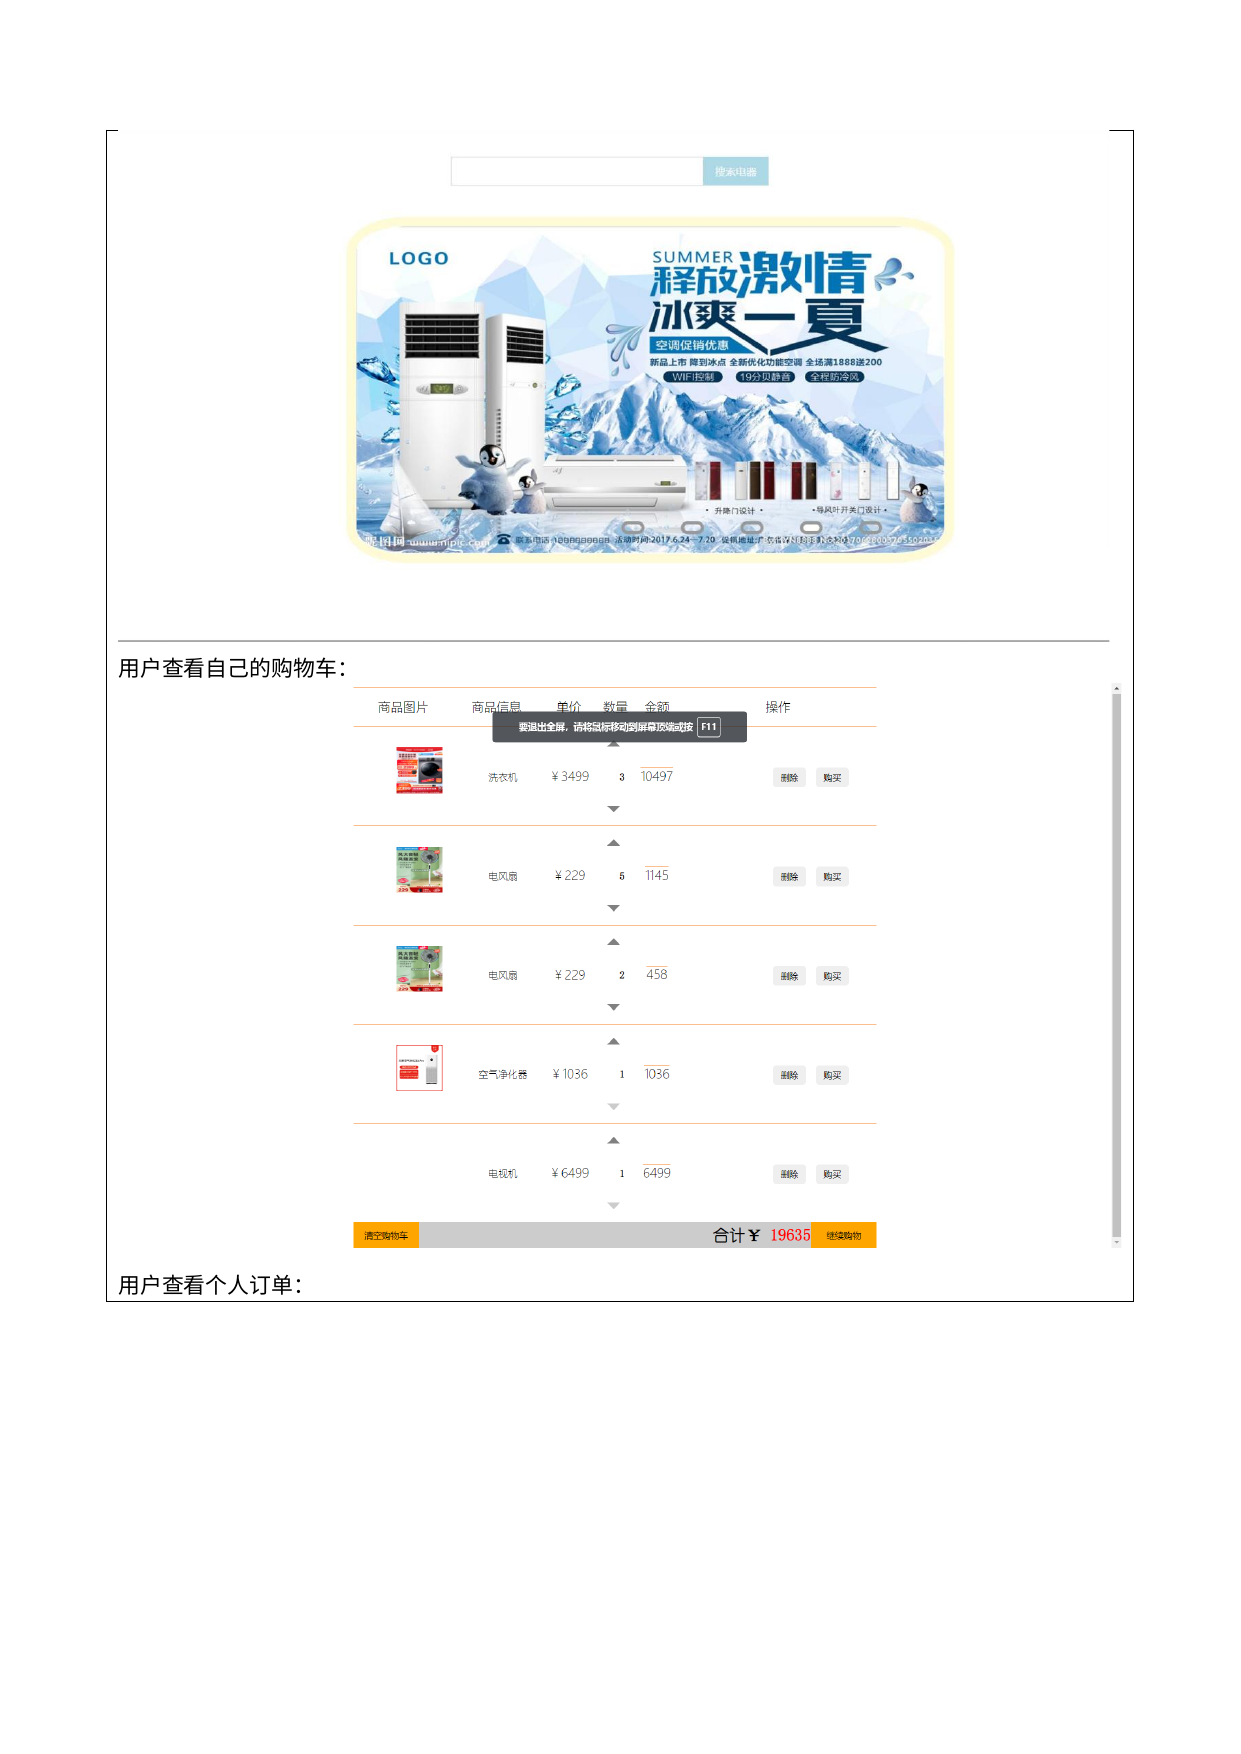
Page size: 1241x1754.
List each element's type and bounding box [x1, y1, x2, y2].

table_header [107, 131, 1133, 1301]
picture [118, 130, 1110, 642]
picture [118, 683, 1122, 1248]
